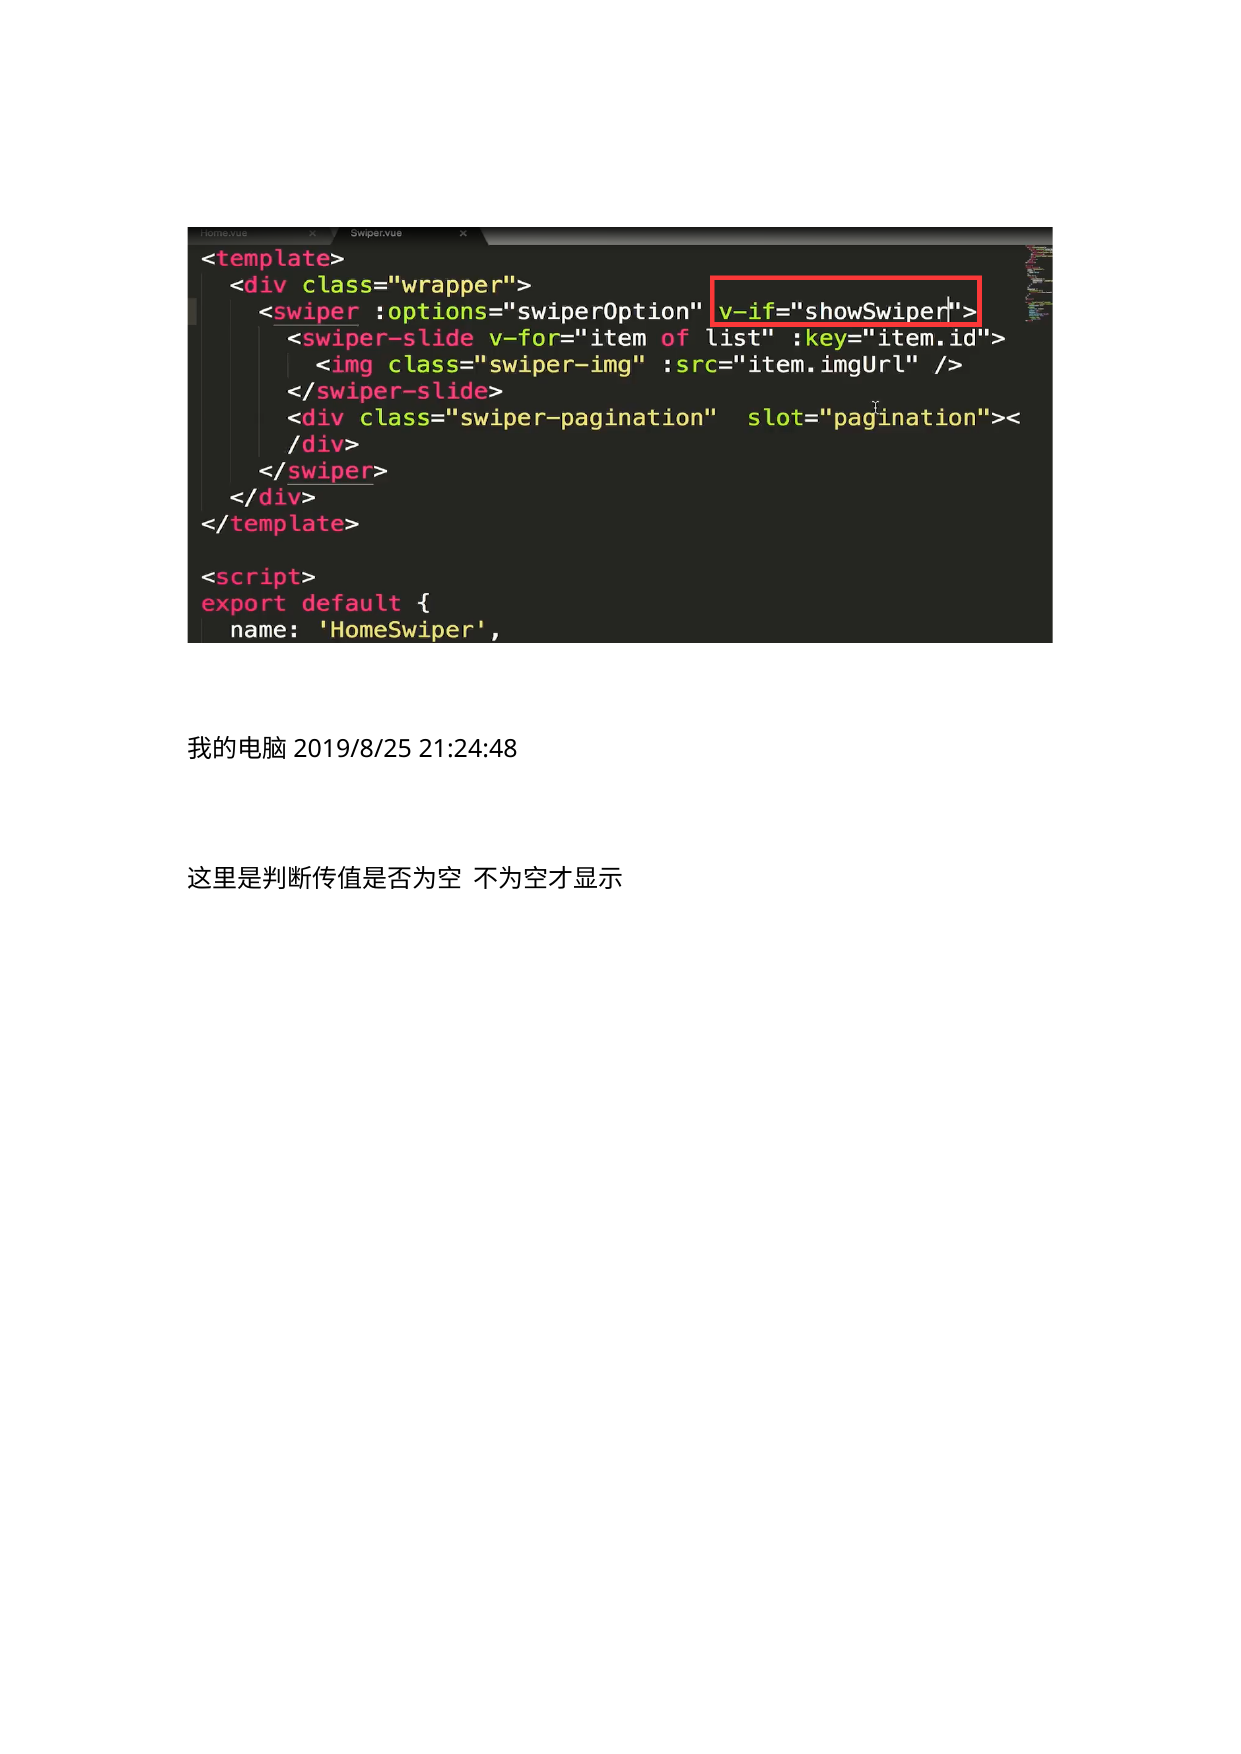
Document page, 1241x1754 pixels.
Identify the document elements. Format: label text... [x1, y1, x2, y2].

picture [187, 227, 1053, 643]
text 我的电脑 2019/8/25 21:24:48 这里是判断传值是否为空 不为空才显示 [187, 649, 1053, 909]
